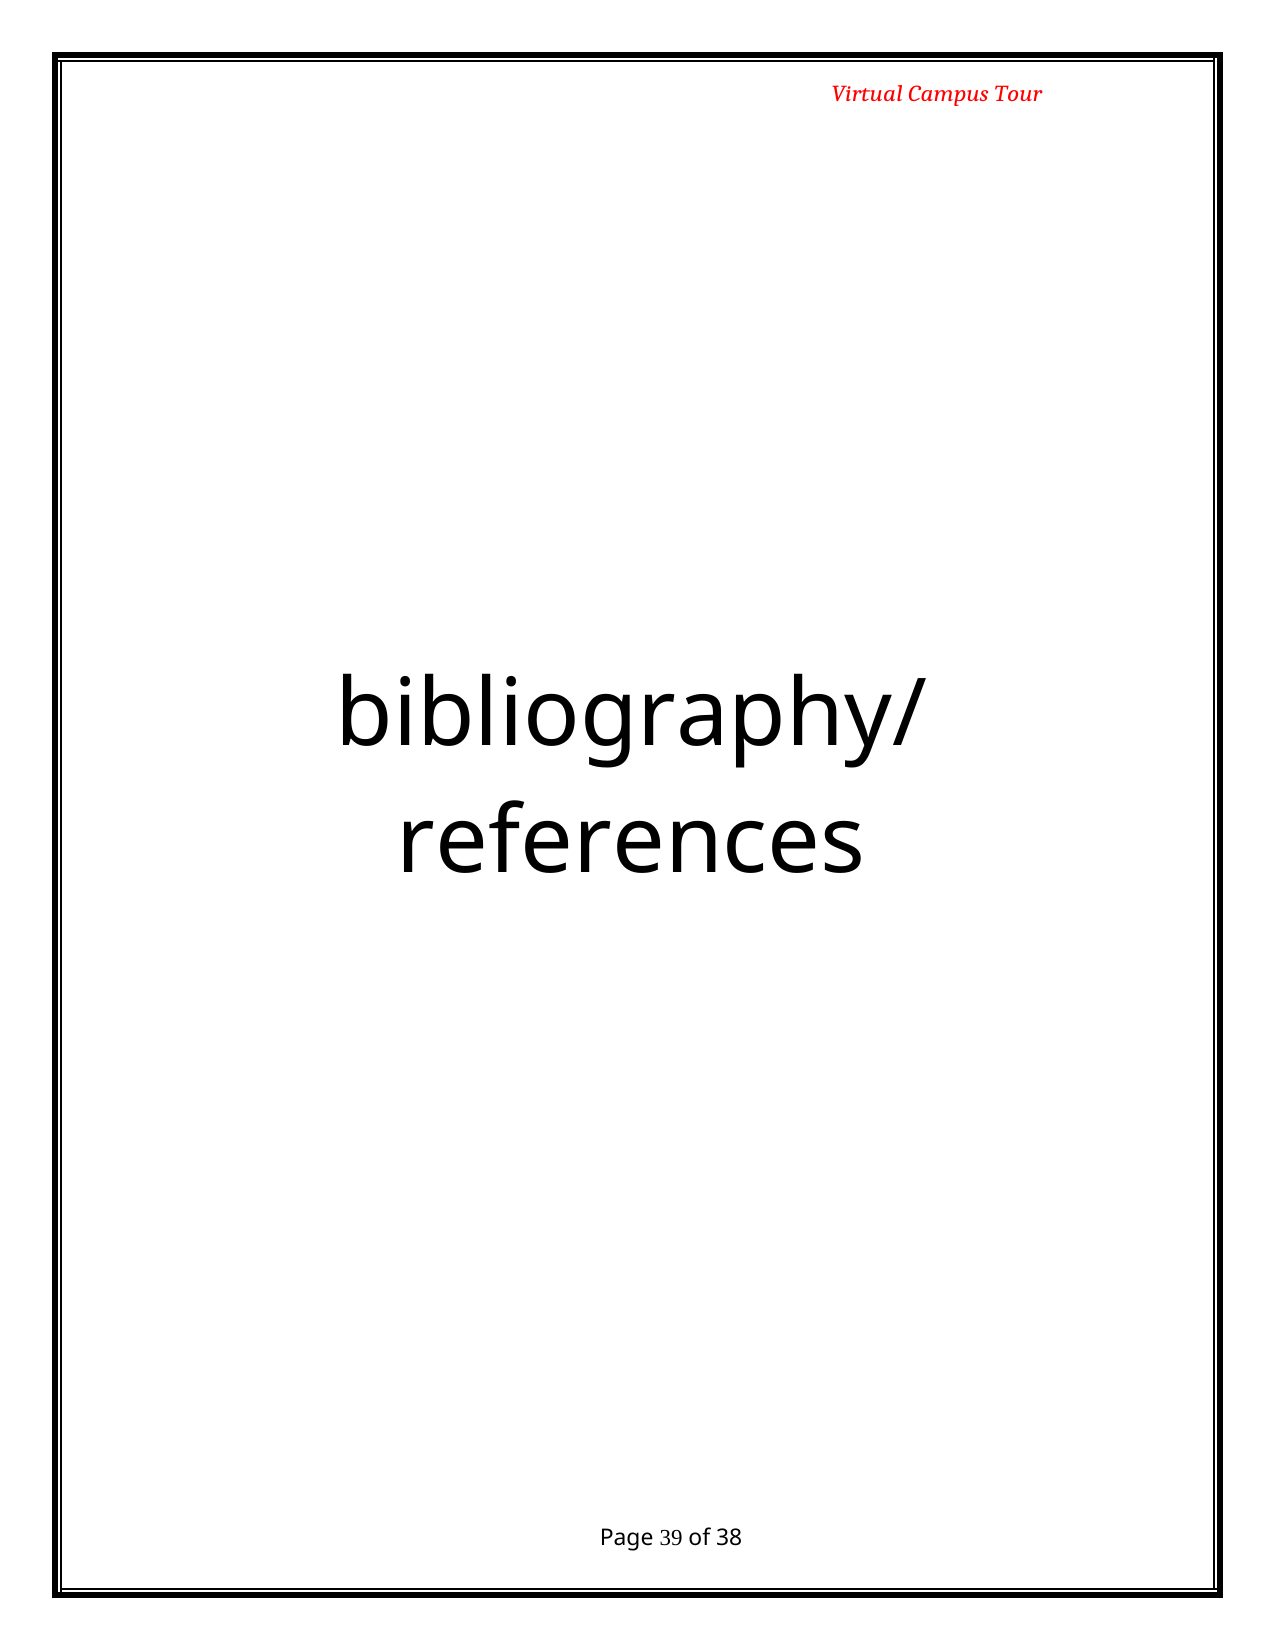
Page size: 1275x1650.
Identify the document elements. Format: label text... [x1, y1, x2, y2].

text bibliography/ [83, 645, 1179, 773]
text references [83, 773, 1179, 900]
